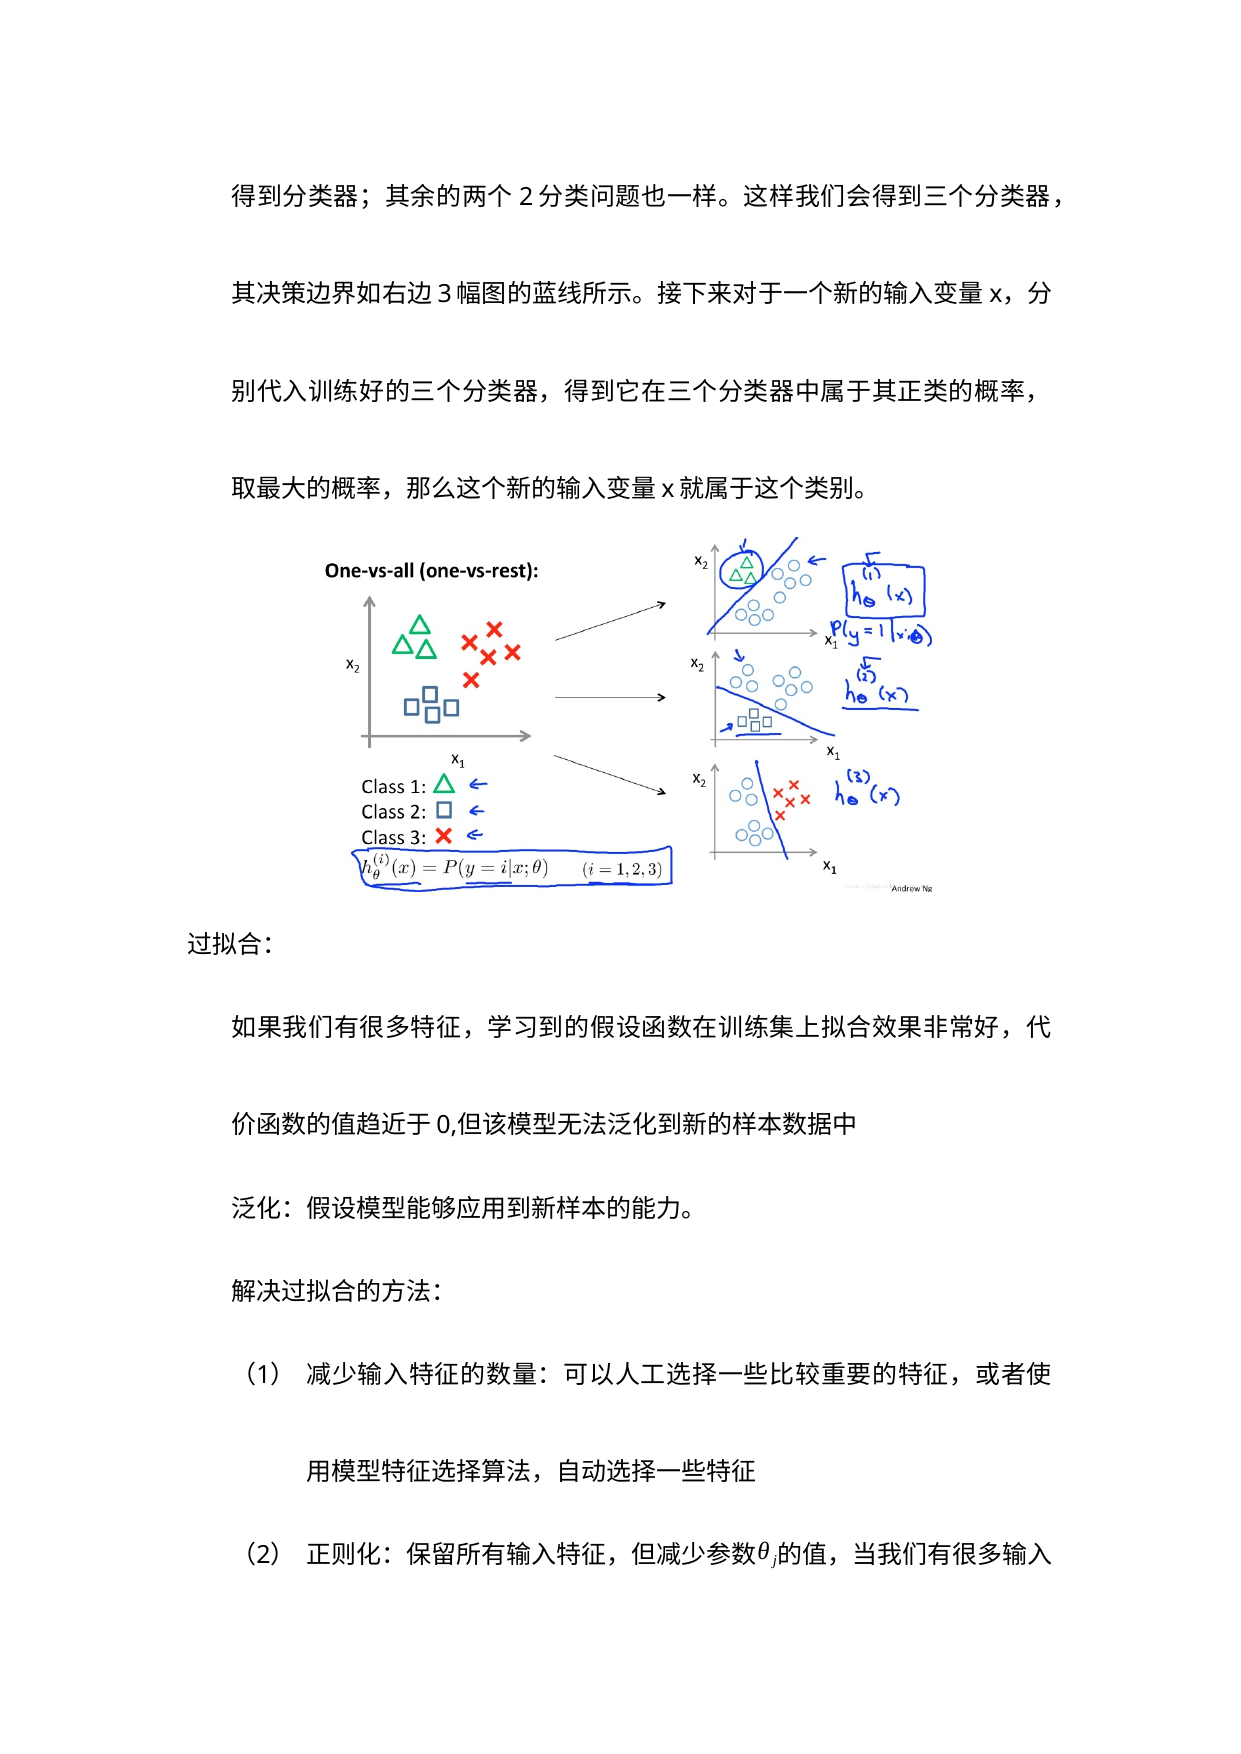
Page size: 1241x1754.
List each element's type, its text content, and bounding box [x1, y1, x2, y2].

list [231, 1521, 1053, 1586]
list 减少输入特征的数量：可以人工选择一些比较重要的特征，或者使用模型特征选择算法，自动选择一些特征 [231, 1340, 1053, 1502]
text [231, 162, 1053, 519]
picture [308, 537, 932, 892]
text 解决过拟合的方法： [231, 1257, 1053, 1322]
text 如果我们有很多特征，学习到的假设函数在训练集上拟合效果非常好，代价函数的值趋近于0,但该模型无法泛化到新的样本数据中 [231, 993, 1053, 1156]
text 过拟合： [187, 910, 1053, 975]
text 泛化：假设模型能够应用到新样本的能力。 [231, 1174, 1053, 1239]
